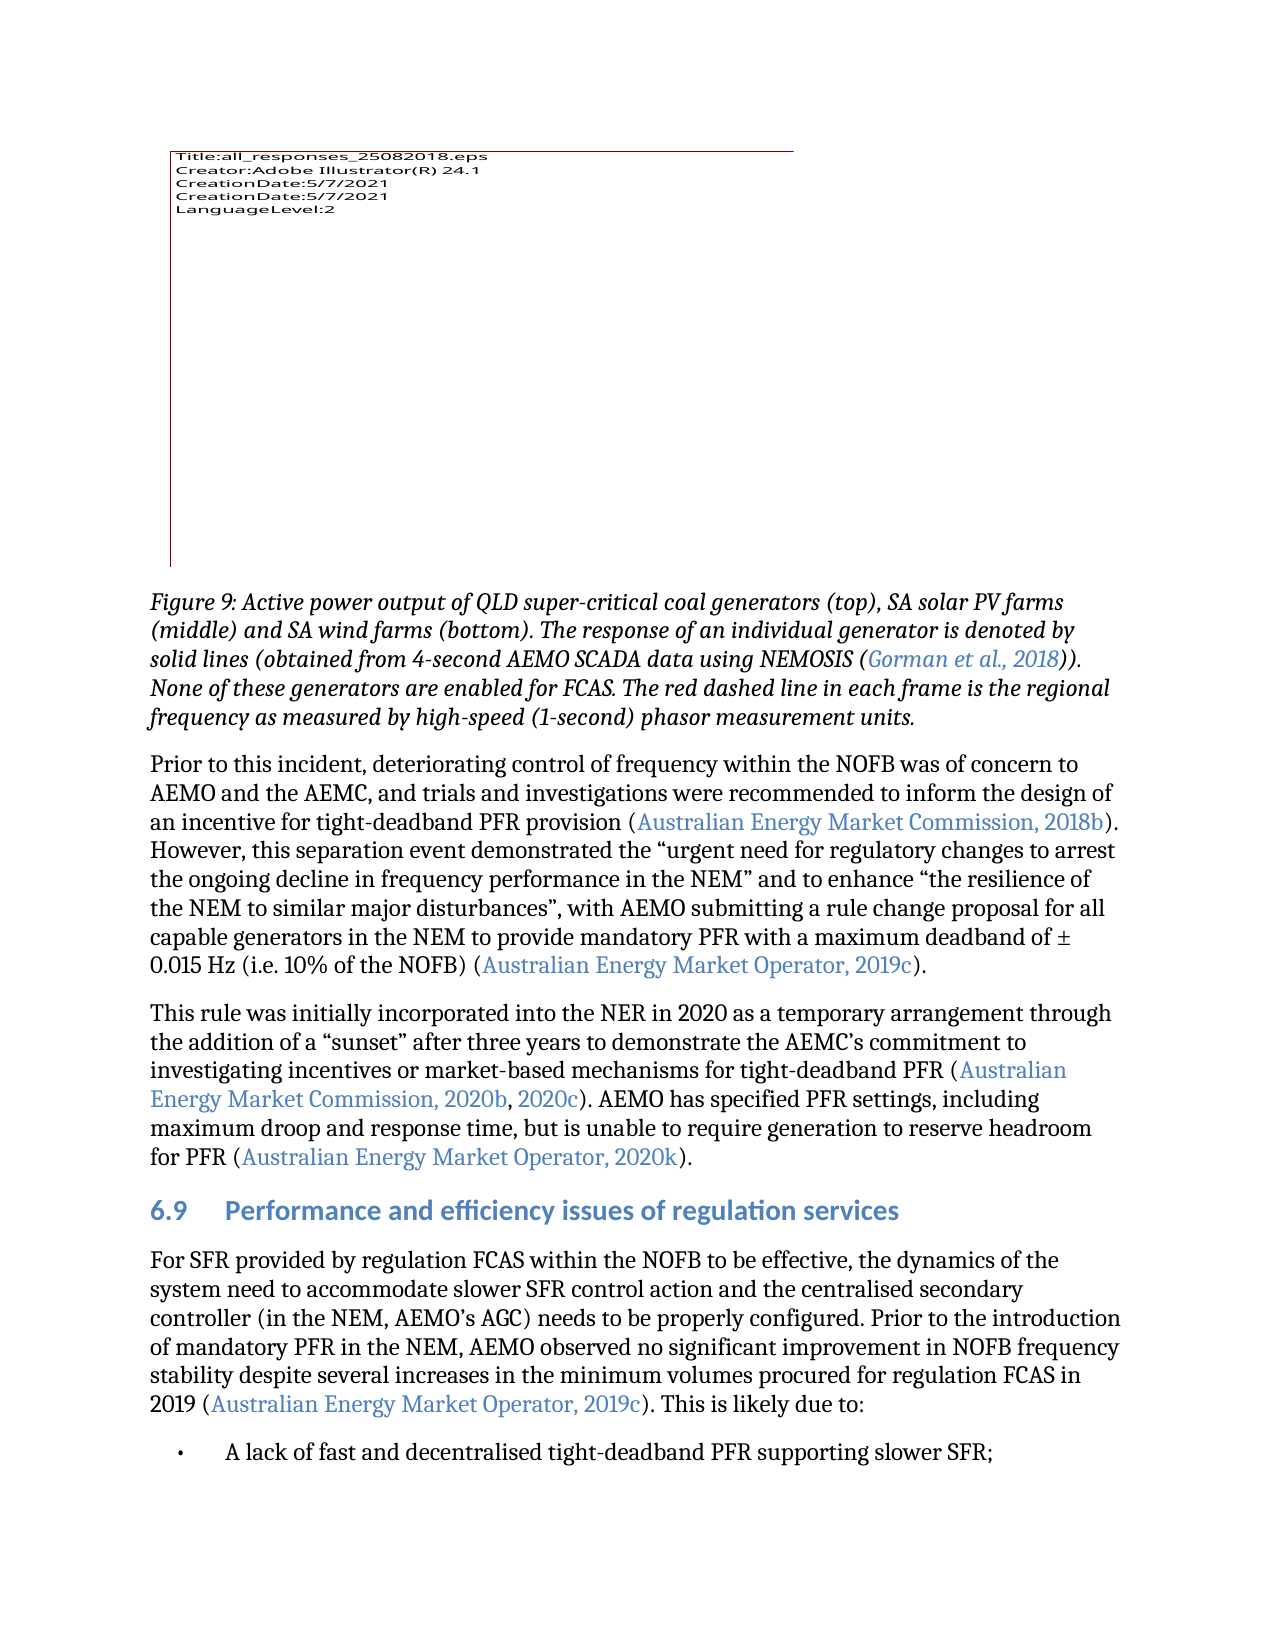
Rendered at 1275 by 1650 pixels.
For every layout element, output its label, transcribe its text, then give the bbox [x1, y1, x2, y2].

list A lack of fast and decentralised tight-deadband PFR supporting slower SFR; [175, 1438, 1125, 1466]
subtitle 6.9 Performance and efficiency issues of regulation services [150, 1192, 1125, 1228]
text Figure 9: Active power output of QLD super-critical coal generators (top), SA solar PV farms (middle) and SA wind farms (bottom). The response of an individual generator is denoted by solid lines (obtained from 4-second AEMO SCADA data using NEMOSIS (Gorman et al., 2018)). None of these generators are enabled for FCAS. The red dashed line in each frame is the regional frequency as measured by high-speed (1-second) phasor measurement units. [150, 587, 1125, 731]
text Prior to this incident, deteriorating control of frequency within the NOFB was of concern to AEMO and the AEMC, and trials and investigations were recommended to inform the design of an incentive for tight-deadband PFR provision (Australian Energy Market Commission, 2018b). However, this separation event demonstrated the “urgent need for regulatory changes to arrest the ongoing decline in frequency performance in the NEM” and to enhance “the resilience of the NEM to similar major disturbances”, with AEMO submitting a rule change proposal for all capable generators in the NEM to provide mandatory PFR with a maximum deadband of 0.015 Hz (i.e. 10% of the NOFB) (Australian Energy Market Operator, 2019c). [150, 750, 1125, 980]
text For SFR provided by regulation FCAS within the NOFB to be effective, the dynamics of the system need to accommodate slower SFR control action and the centralised secondary controller (in the NEM, AEMO’s AGC) needs to be properly configured. Prior to the introduction of mandatory PFR in the NEM, AEMO observed no significant improvement in NOFB frequency stability despite several increases in the minimum volumes procured for regulation FCAS in 2019 (Australian Energy Market Operator, 2019c). This is likely due to: [150, 1246, 1125, 1419]
text This rule was initially incorporated into the NER in 2020 as a temporary arrangement through the addition of a “sunset” after three years to demonstrate the AEMC’s commitment to investigating incentives or market-based mechanisms for tight-deadband PFR (Australian Energy Market Commission, 2020b, 2020c). AEMO has specified PFR settings, including maximum droop and response time, but is unable to require generation to reserve headroom for PFR (Australian Energy Market Operator, 2020k). [150, 999, 1125, 1171]
